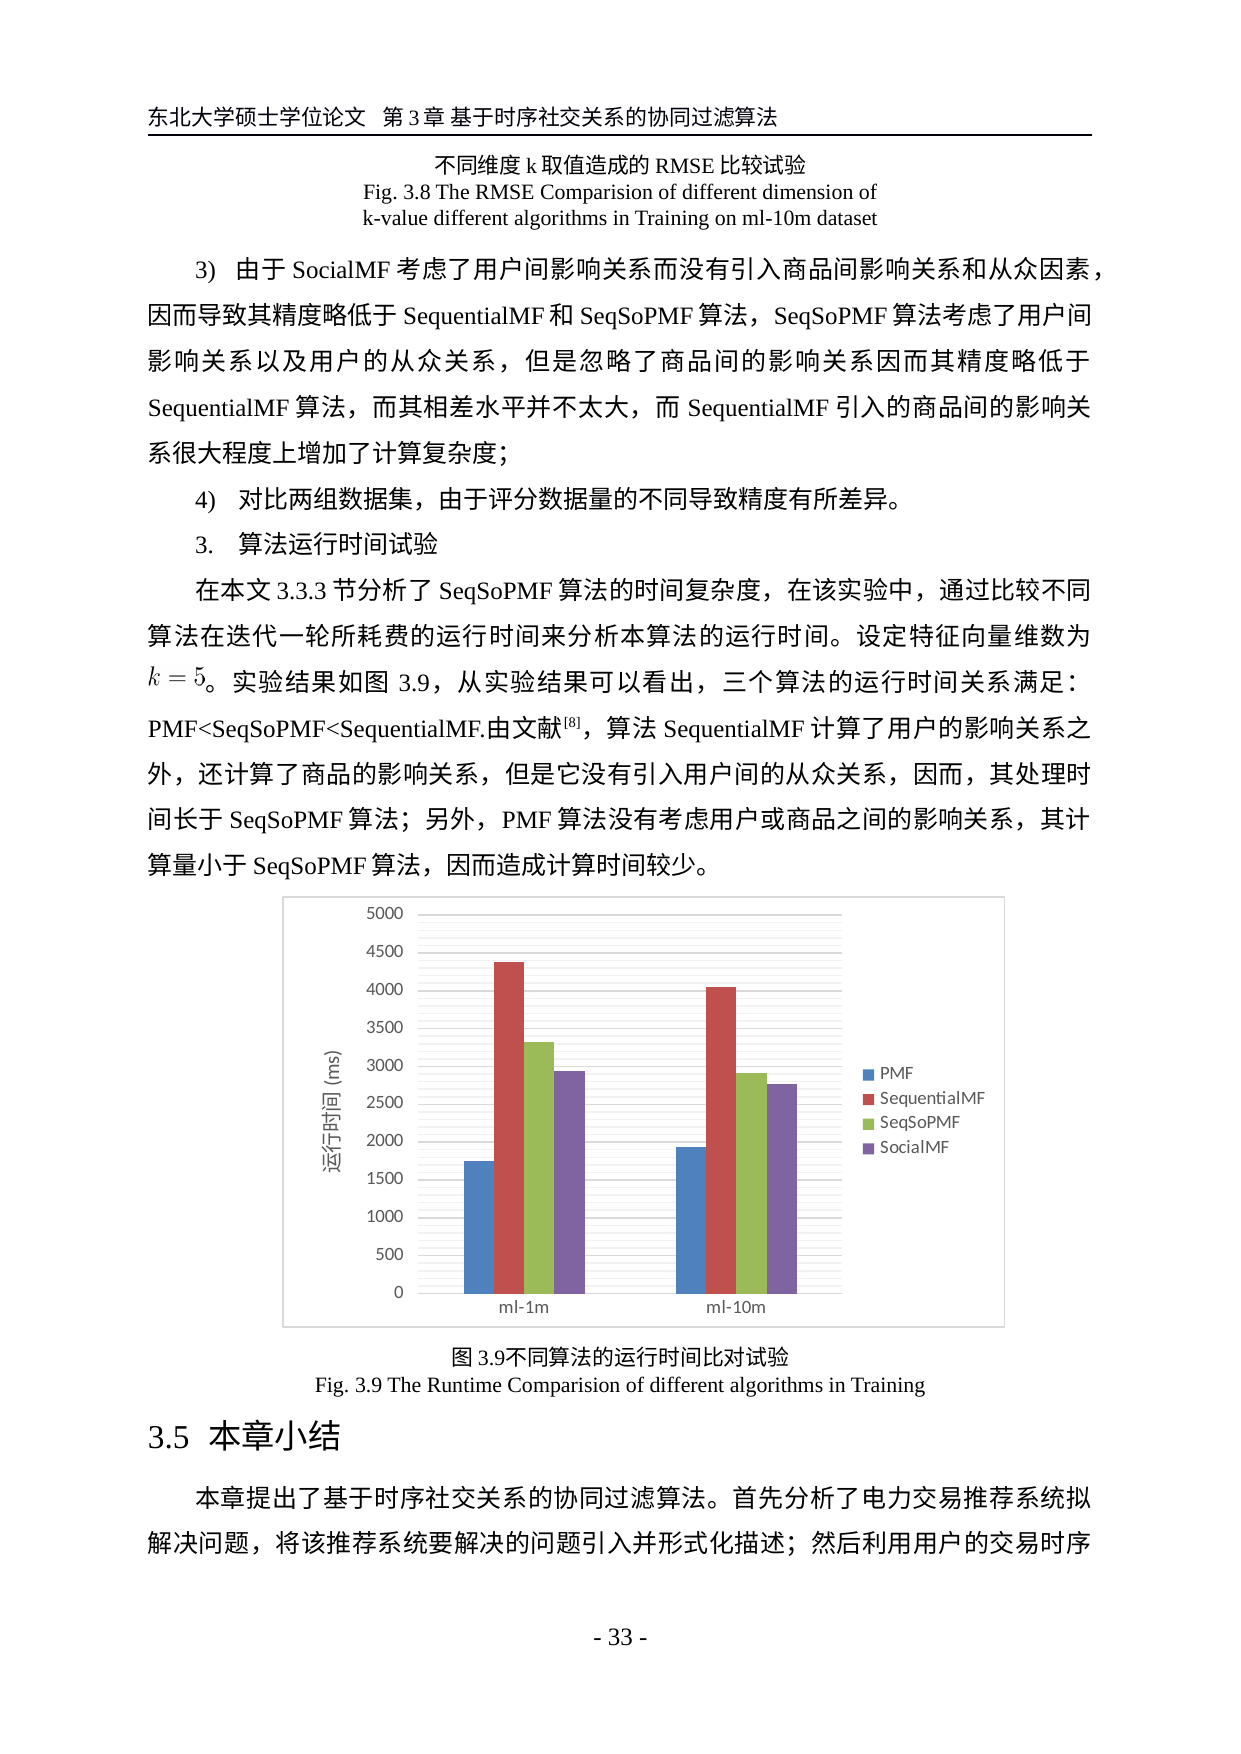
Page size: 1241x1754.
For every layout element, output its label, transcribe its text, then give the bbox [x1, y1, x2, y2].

subtitle 本章小结 [148, 1409, 1092, 1458]
list 由于SocialMF考虑了用户间影响关系而没有引入商品间影响关系和从众因素，因而导致其精度略低于SequentialMF和SeqSoPMF算法，SeqSoPMF算法考虑了用户间影响关系以及用户的从众关系，但是忽略了商品间的影响关系因而其精度略低于SequentialMF算法，而其相差水平并不太大，而SequentialMF引入的商品间的影响关系很大程度上增加了计算复杂度； [148, 242, 1092, 471]
text k-value different algorithms in Training on ml-10m dataset [148, 204, 1092, 230]
text 不同维度k取值造成的RMSE比较试验 [148, 148, 1092, 179]
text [148, 1470, 1092, 1562]
list 算法运行时间试验 [195, 517, 1092, 563]
list 对比两组数据集，由于评分数据量的不同导致精度有所差异。 [195, 471, 1092, 517]
